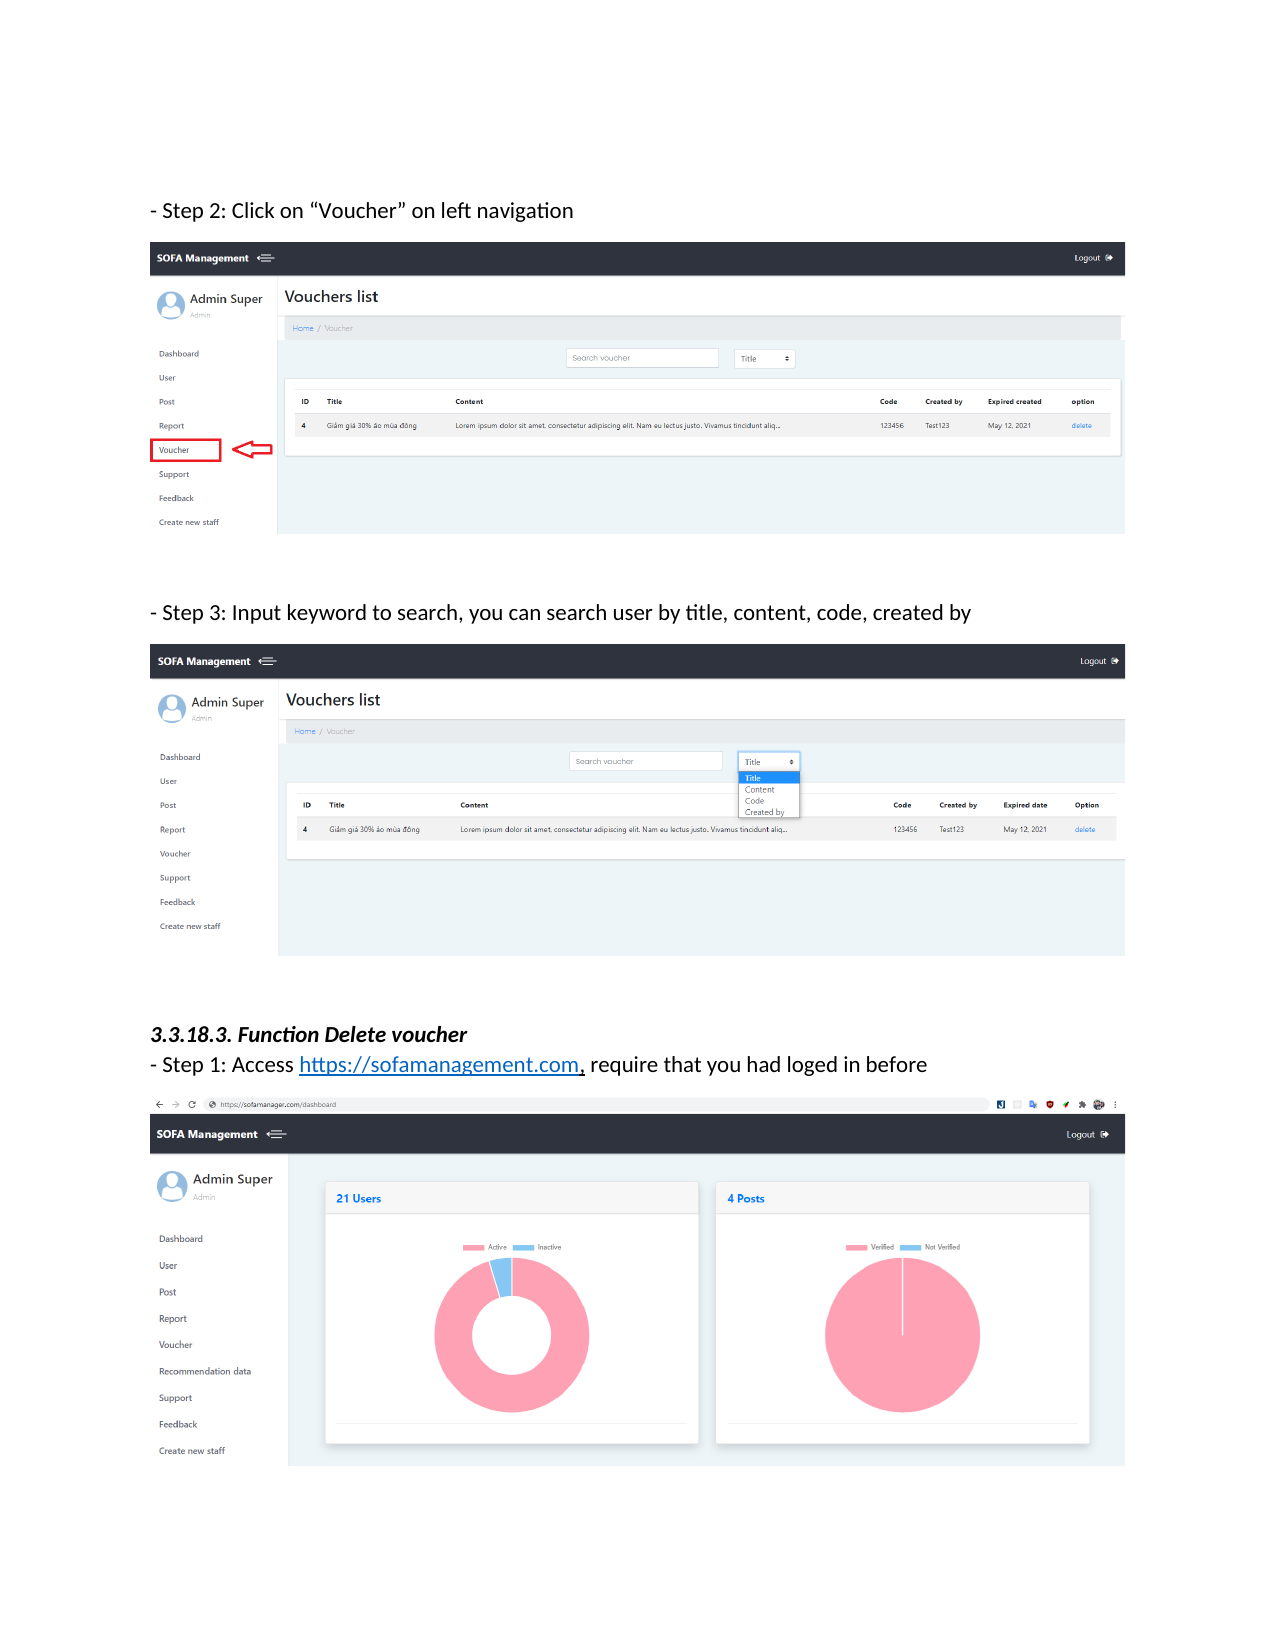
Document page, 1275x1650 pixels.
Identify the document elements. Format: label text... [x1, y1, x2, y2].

picture [150, 242, 1125, 534]
picture [150, 1096, 1125, 1466]
subtitle 3.3.18.3. Function Delete voucher [150, 1021, 1125, 1048]
text - Step 2: Click on “Voucher” on left navigation [150, 196, 1125, 224]
picture [150, 644, 1125, 956]
text - Step 1: Access https://sofamanagement.com, require that you had loged in before [150, 1050, 1125, 1078]
text - Step 3: Input keyword to search, you can search user by title, content, code, created by [150, 598, 1125, 626]
